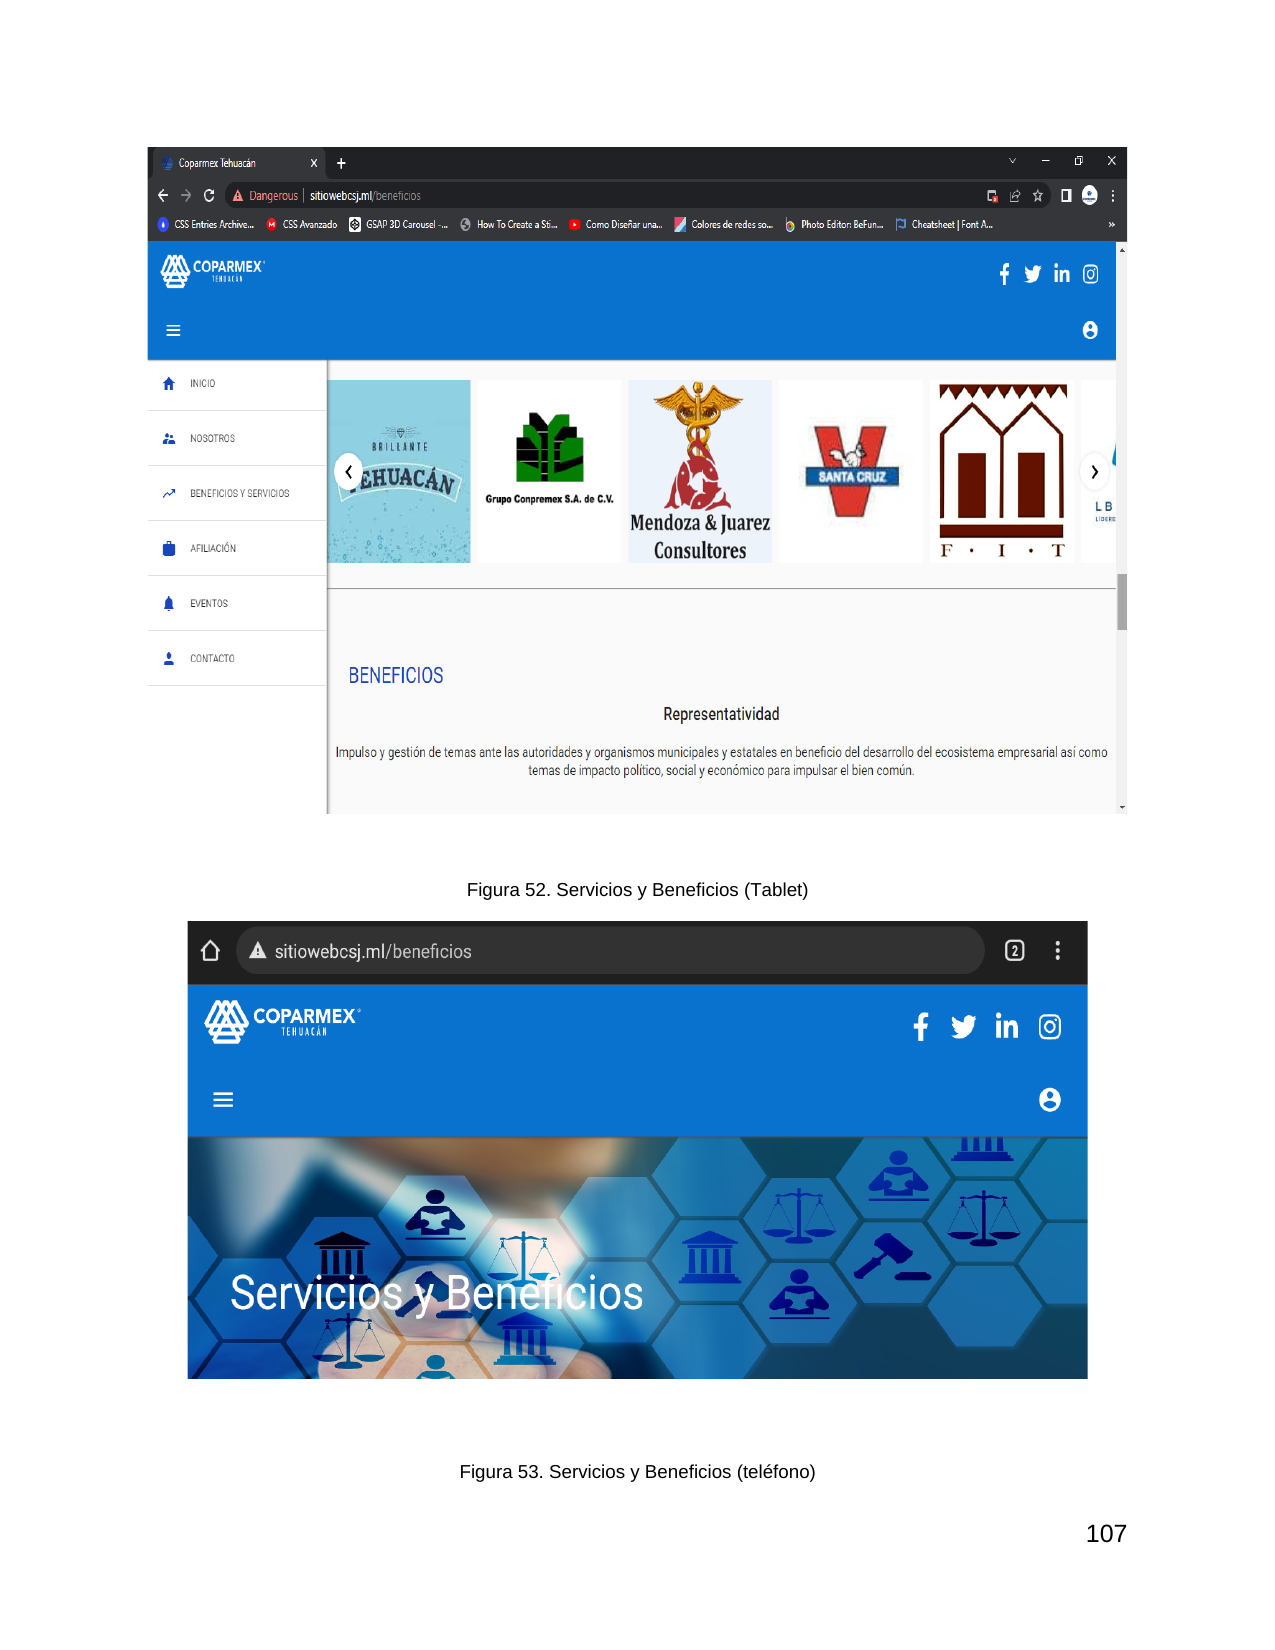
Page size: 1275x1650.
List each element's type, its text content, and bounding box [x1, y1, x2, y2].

text Figura 52. Servicios y Beneficios (Tablet) [148, 878, 1127, 900]
picture [187, 921, 1088, 1379]
text Figura 53. Servicios y Beneficios (teléfono) [148, 1461, 1127, 1483]
picture [147, 147, 1128, 814]
